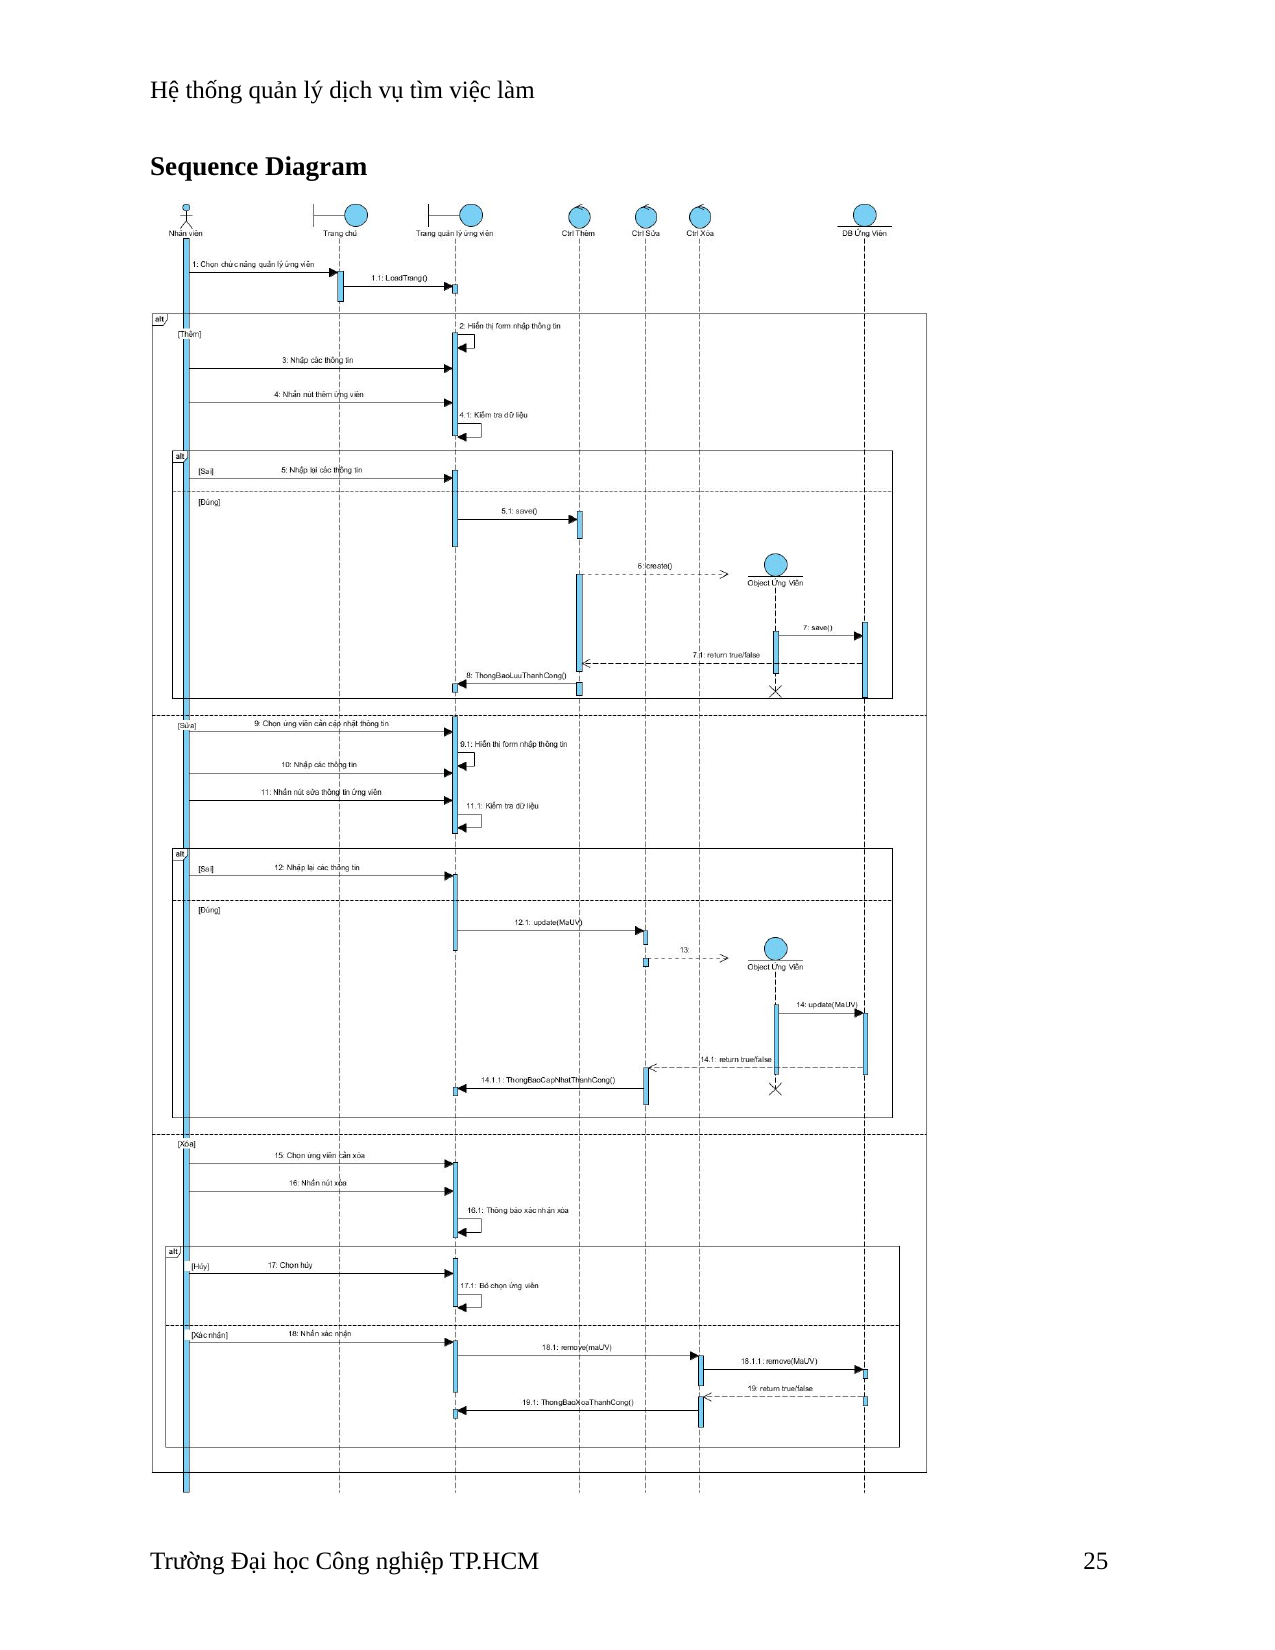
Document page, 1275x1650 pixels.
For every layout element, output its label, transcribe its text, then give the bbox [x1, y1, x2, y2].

text Sequence Diagram [150, 150, 1125, 181]
picture [150, 202, 929, 1495]
